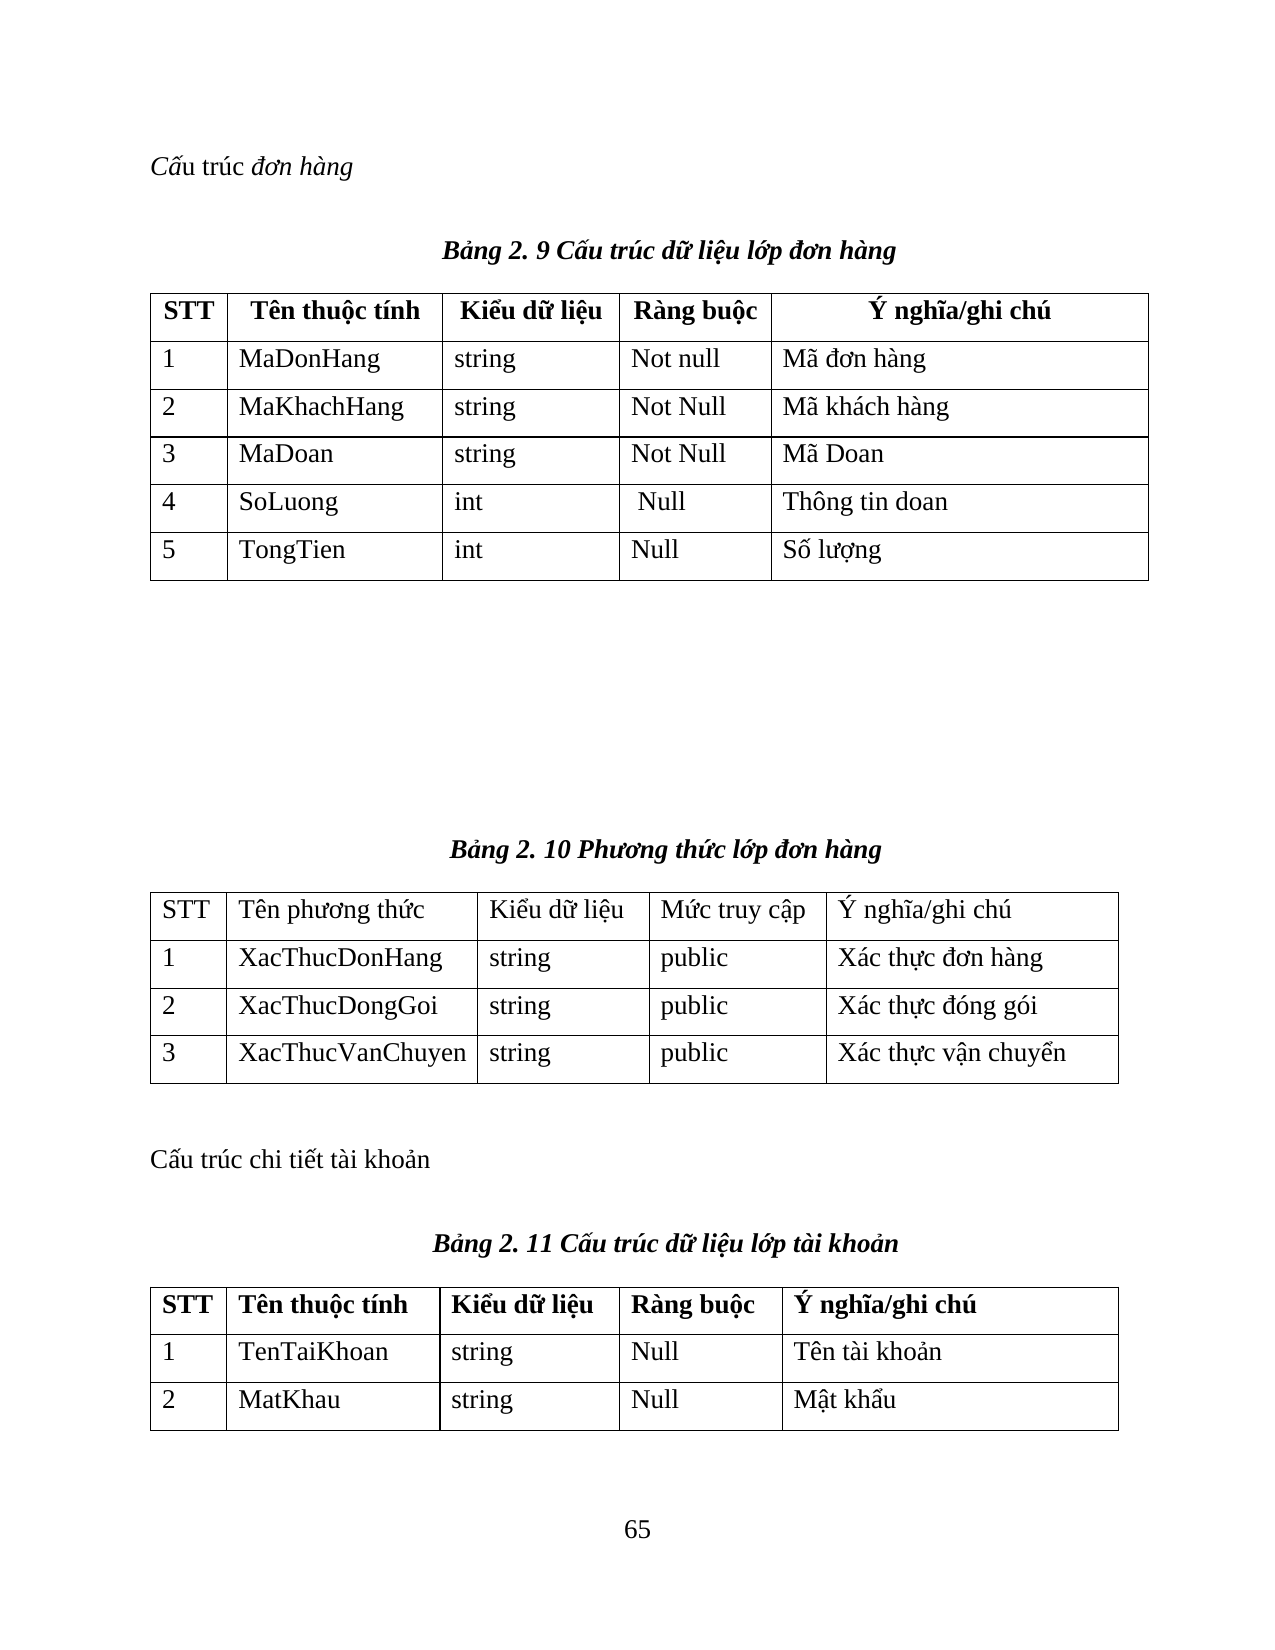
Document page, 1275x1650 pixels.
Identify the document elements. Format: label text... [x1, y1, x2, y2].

table_cell public [650, 989, 826, 1035]
table_cell Mã khách hàng [772, 390, 1148, 436]
text Bảng 2. 10 Phương thức lớp đơn hàng [150, 833, 1125, 864]
table_cell SoLuong [228, 485, 442, 532]
table_cell XacThucVanChuyen [227, 1036, 477, 1083]
table_header Tên phương thức [227, 893, 477, 940]
table_header STT [151, 893, 226, 940]
table_cell Mã Doan [772, 438, 1148, 484]
table_cell TongTien [228, 533, 442, 579]
table_header Ý nghĩa/ghi chú [783, 1288, 1118, 1334]
table_cell Số lượng [772, 533, 1148, 579]
table_cell MaDonHang [228, 342, 442, 389]
table_header Ràng buộc [620, 294, 771, 341]
table_cell 2 [151, 390, 227, 436]
table_header Mức truy cập [650, 893, 826, 940]
table_cell Xác thực vận chuyển [827, 1036, 1118, 1083]
table_cell MaKhachHang [228, 390, 442, 436]
table_header Ý nghĩa/ghi chú [772, 294, 1148, 341]
table_cell 2 [151, 1383, 226, 1430]
text Bảng 2. 9 Cấu trúc dữ liệu lớp đơn hàng [150, 234, 1125, 265]
table_cell Null [620, 485, 771, 532]
table_cell string [478, 989, 649, 1035]
table_cell public [650, 941, 826, 988]
table_cell 5 [151, 533, 227, 579]
table_cell Null [620, 533, 771, 579]
table_cell Null [620, 1383, 782, 1430]
table_cell int [443, 533, 619, 579]
table_cell string [441, 1383, 619, 1430]
table_cell Null [620, 1335, 782, 1382]
table_cell Xác thực đơn hàng [827, 941, 1118, 988]
table_cell 3 [151, 1036, 226, 1083]
table_cell int [443, 485, 619, 532]
table_header Ràng buộc [620, 1288, 782, 1334]
table_cell Xác thực đóng gói [827, 989, 1118, 1035]
table_header STT [151, 294, 227, 341]
table_cell Thông tin doan [772, 485, 1148, 532]
table_cell string [478, 1036, 649, 1083]
table_cell 1 [151, 941, 226, 988]
table_header STT [151, 1288, 226, 1334]
table_cell 1 [151, 342, 227, 389]
table_cell Not Null [620, 390, 771, 436]
text Cấu trúc đơn hàng [150, 150, 1125, 181]
table_header Kiểu dữ liệu [443, 294, 619, 341]
table_cell XacThucDonHang [227, 941, 477, 988]
table_cell 4 [151, 485, 227, 532]
table_cell string [443, 342, 619, 389]
table_cell Not Null [620, 438, 771, 484]
table_header Ý nghĩa/ghi chú [827, 893, 1118, 940]
table_cell public [650, 1036, 826, 1083]
table_cell string [441, 1335, 619, 1382]
table_cell string [478, 941, 649, 988]
table_cell string [443, 390, 619, 436]
table_cell 3 [151, 438, 227, 484]
table_header Tên thuộc tính [228, 294, 442, 341]
table_cell Tên tài khoản [783, 1335, 1118, 1382]
table_header Kiểu dữ liệu [441, 1288, 619, 1334]
table_cell string [443, 438, 619, 484]
table_header Tên thuộc tính [227, 1288, 439, 1334]
table_cell 2 [151, 989, 226, 1035]
text Cấu trúc chi tiết tài khoản [150, 1143, 1125, 1174]
table_cell 1 [151, 1335, 226, 1382]
table_cell TenTaiKhoan [227, 1335, 439, 1382]
table_cell Mã đơn hàng [772, 342, 1148, 389]
table_cell XacThucDongGoi [227, 989, 477, 1035]
table_cell Mật khẩu [783, 1383, 1118, 1430]
table_cell MatKhau [227, 1383, 439, 1430]
table_header Kiểu dữ liệu [478, 893, 649, 940]
table_cell MaDoan [228, 438, 442, 484]
table_cell Not null [620, 342, 771, 389]
text Bảng 2. 11 Cấu trúc dữ liệu lớp tài khoản [150, 1227, 1125, 1259]
